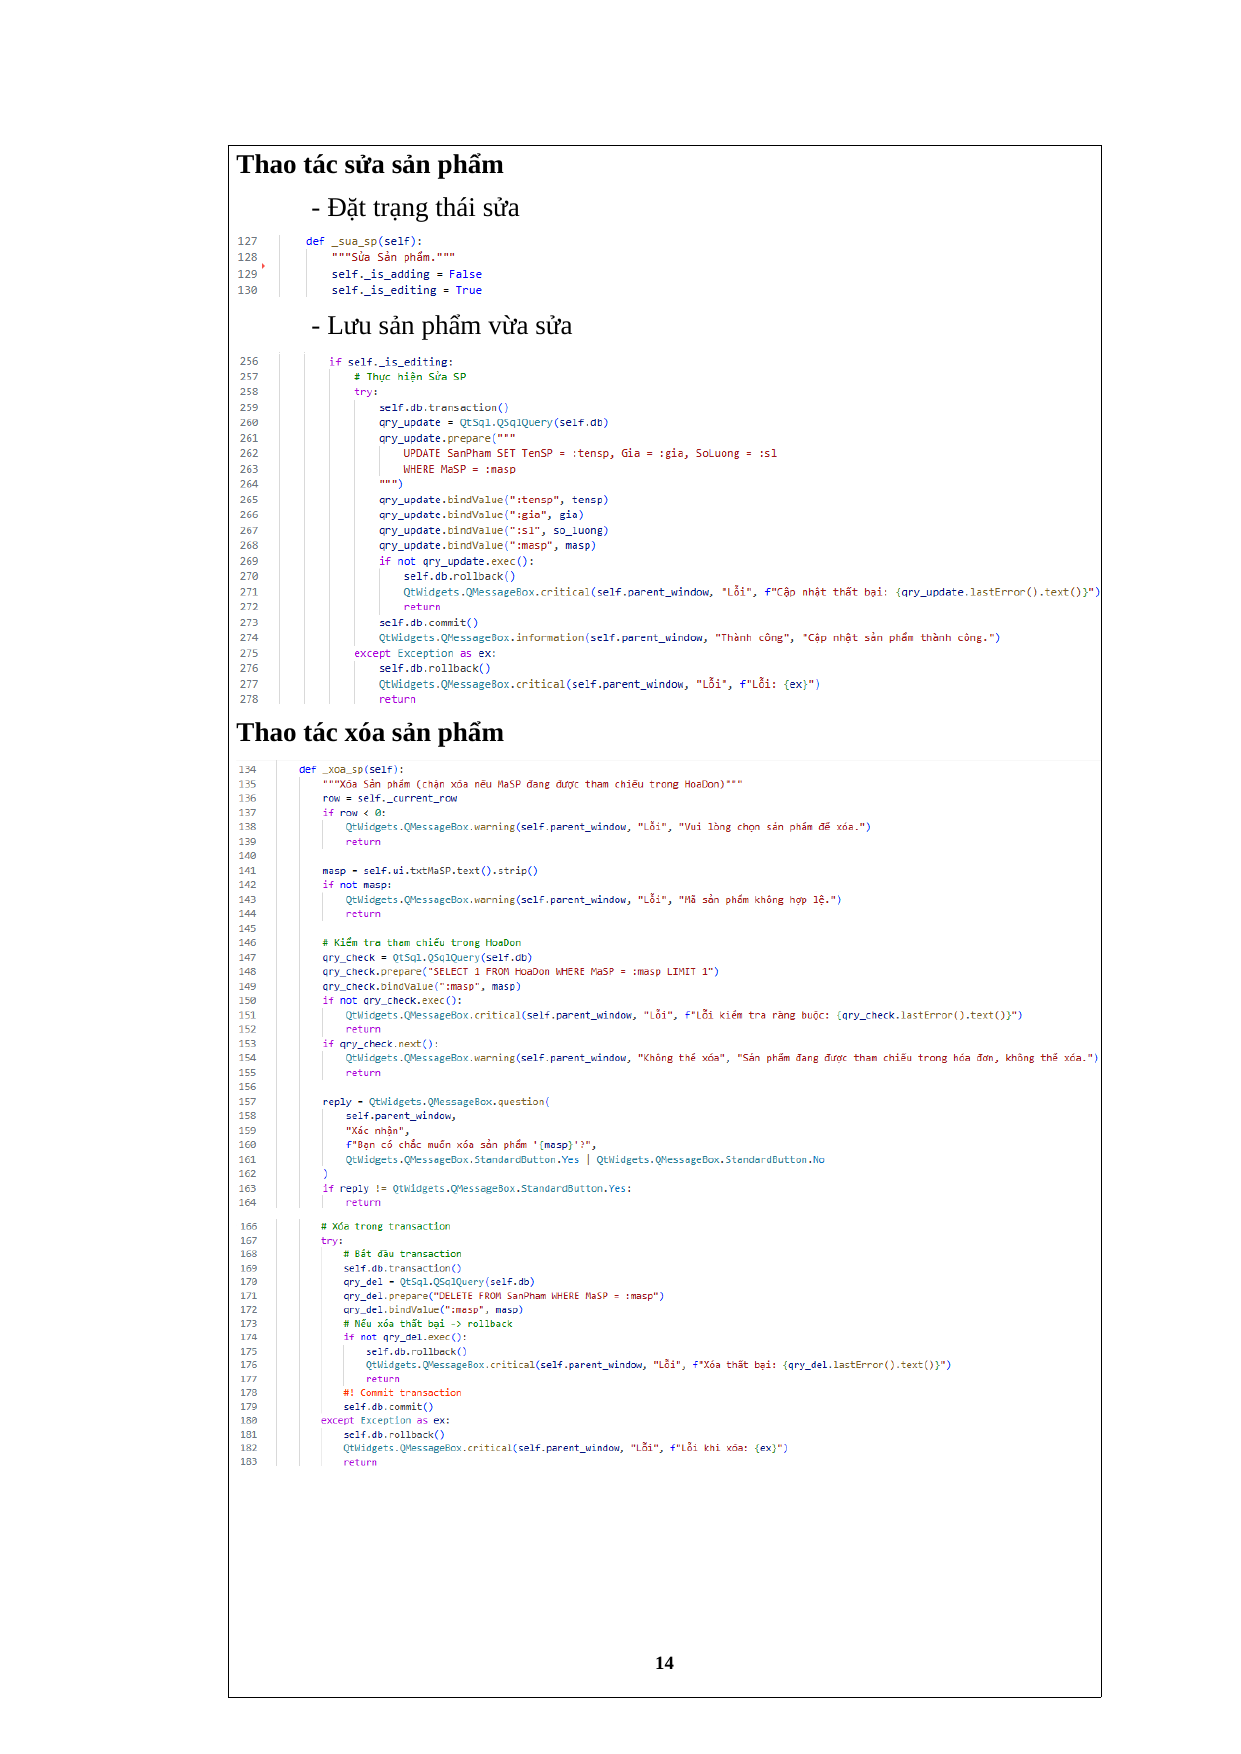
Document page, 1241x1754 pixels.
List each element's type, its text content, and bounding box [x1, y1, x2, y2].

picture [236, 235, 490, 297]
text - Lưu sản phẩm vừa sửa [236, 309, 1092, 340]
text - Đặt trạng thái sửa [236, 191, 1092, 222]
picture [236, 760, 1101, 1208]
text Thao tác xóa sản phẩm [236, 717, 1092, 748]
picture [236, 352, 1101, 704]
text Thao tác sửa sản phẩm [236, 148, 1092, 179]
picture [236, 1219, 952, 1466]
